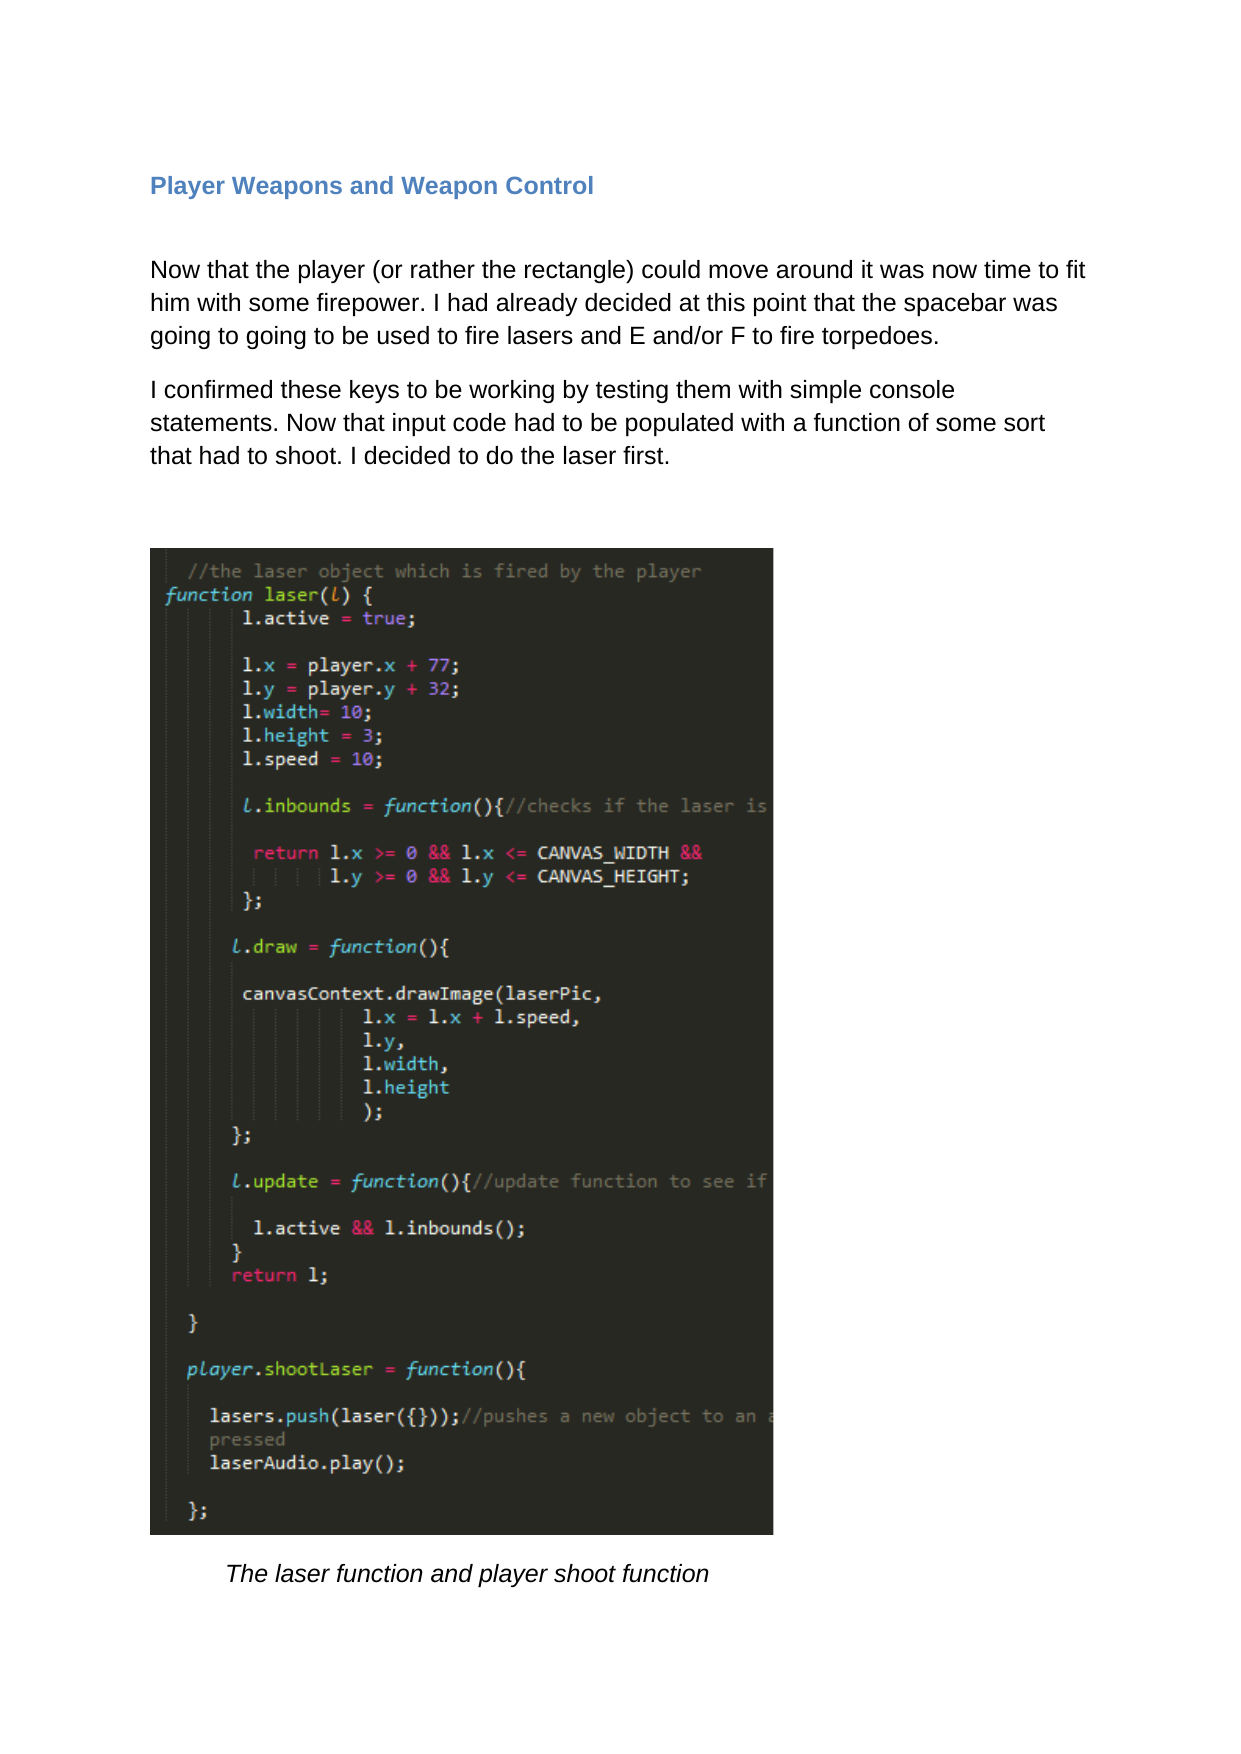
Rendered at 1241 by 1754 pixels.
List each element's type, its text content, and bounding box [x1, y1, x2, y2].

picture [150, 548, 774, 1535]
subtitle Player Weapons and Weapon Control [150, 171, 1090, 199]
text Now that the player (or rather the rectangle) could move around it was now time to fit him with some firepower. I had already decided at this point that the spacebar was going to going to be used to fire lasers and E and/or F to fire torpedoes. [150, 255, 1090, 350]
text I confirmed these keys to be working by testing them with simple console statements. Now that input code had to be populated with a function of some sort that had to shoot. I decided to do the laser first. [150, 375, 1090, 469]
text The laser function and player shoot function [150, 1559, 1090, 1588]
